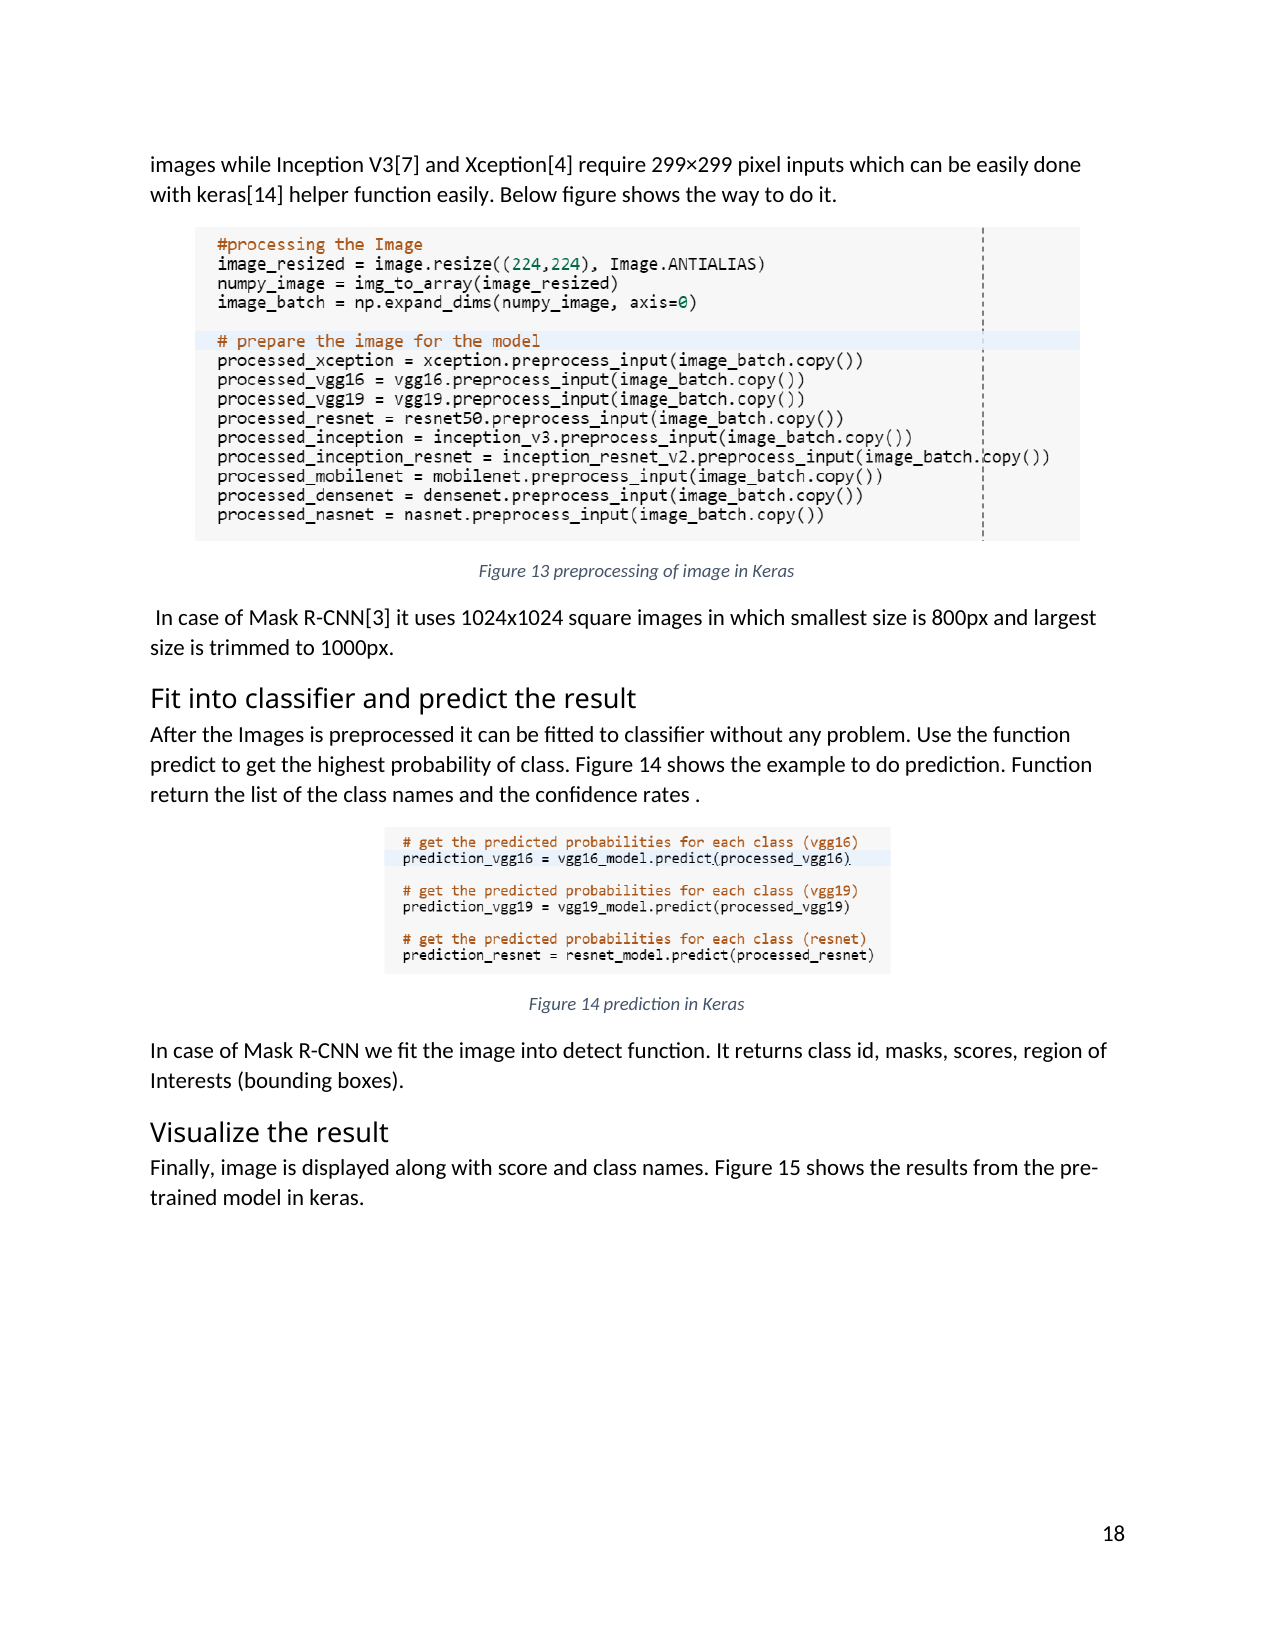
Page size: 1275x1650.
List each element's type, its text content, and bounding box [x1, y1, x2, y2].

text In case of Mask R-CNN we fit the image into detect function. It returns class id, masks, scores, region of Interests (bounding boxes). [150, 1036, 1125, 1094]
text Figure 14 prediction in Keras [150, 992, 1125, 1015]
text Figure 13 preprocessing of image in Keras [150, 559, 1125, 582]
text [150, 150, 1125, 208]
picture [195, 227, 1080, 541]
subtitle Fit into classifier and predict the result [150, 680, 1125, 717]
subtitle Visualize the result [150, 1113, 1125, 1150]
text In case of Mask R-CNN[3] it uses 1024x1024 square images in which smallest size is 800px and largest size is trimmed to 1000px. [150, 603, 1125, 661]
text After the Images is preprocessed it can be fitted to classifier without any problem. Use the function predict to get the highest probability of class. Figure 14 shows the example to do prediction. Function return the list of the class names and the confidence rates . [150, 720, 1125, 808]
text Finally, image is displayed along with score and class names. Figure 15 shows the results from the pre-trained model in keras. [150, 1153, 1125, 1211]
picture [384, 827, 891, 974]
